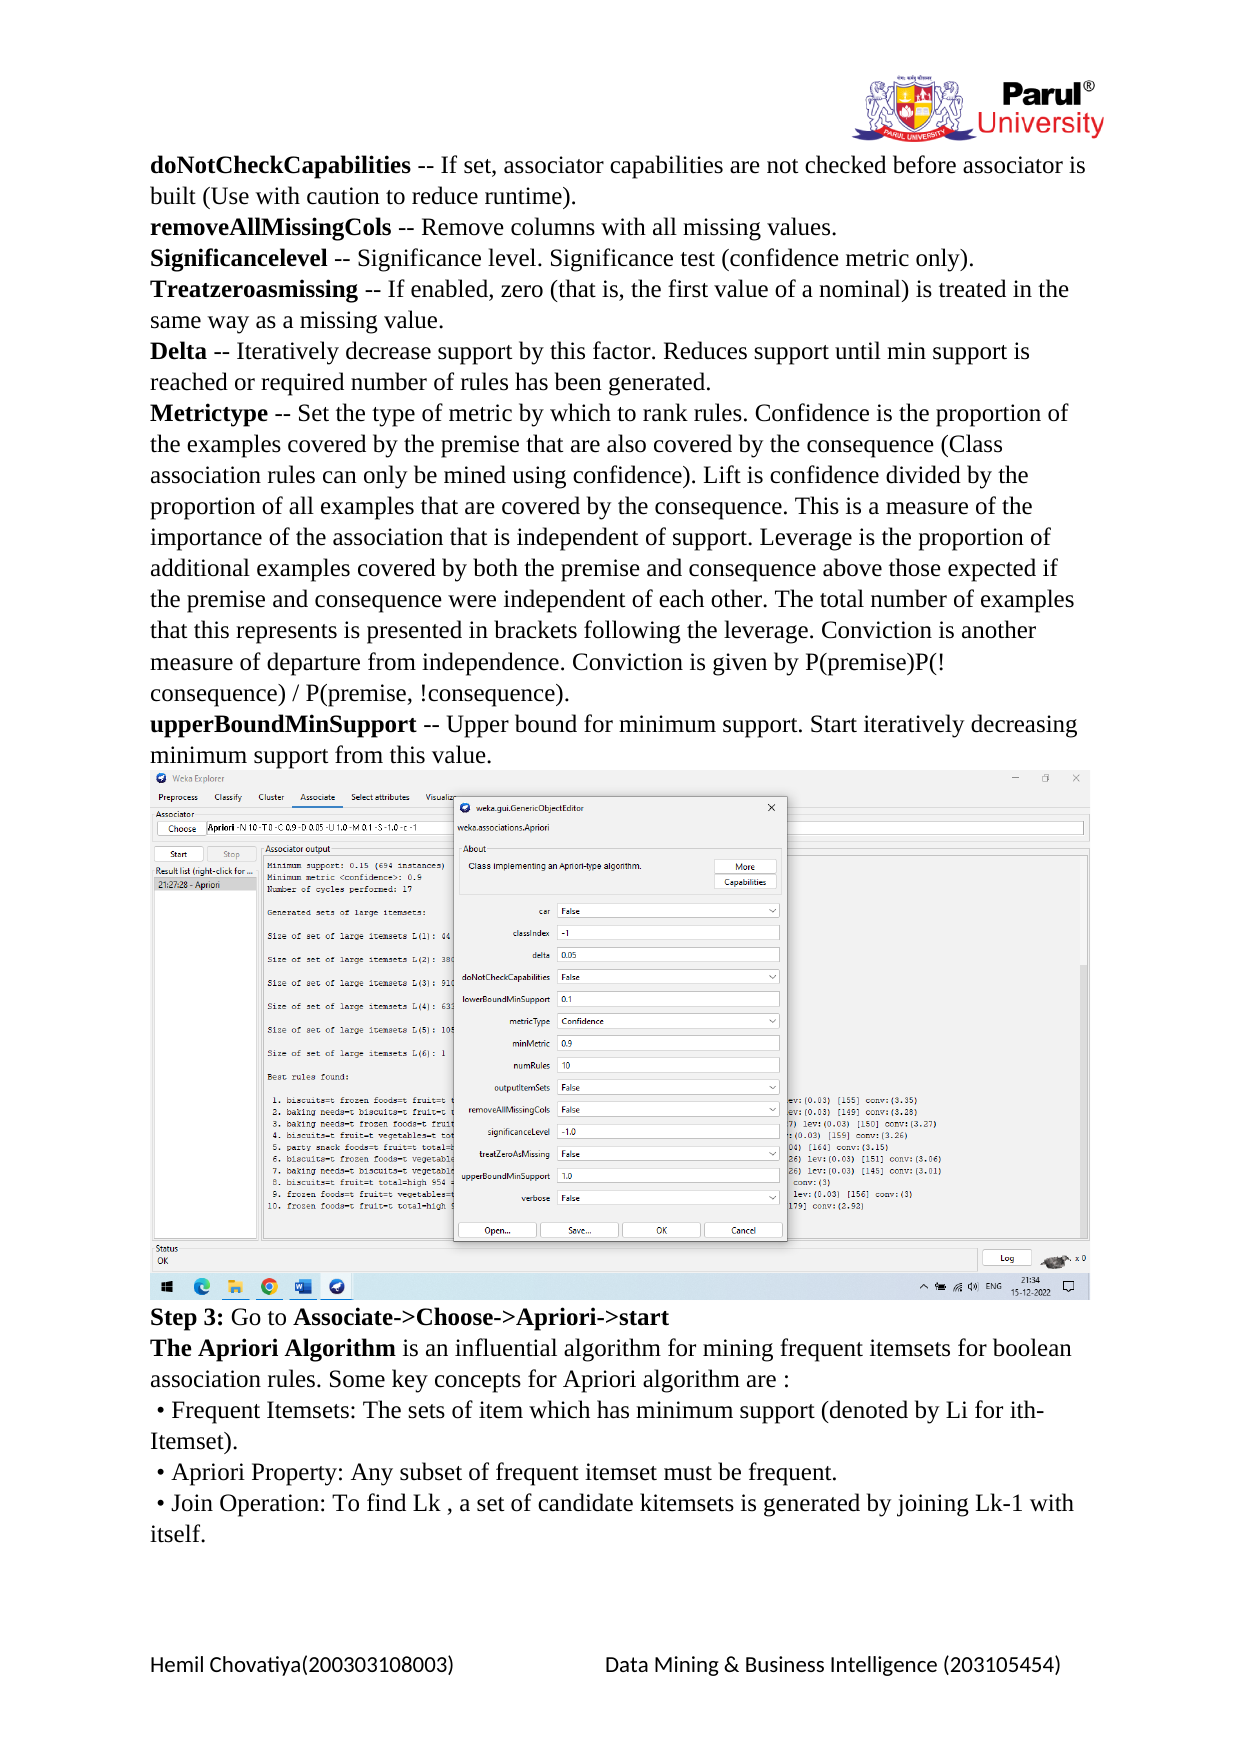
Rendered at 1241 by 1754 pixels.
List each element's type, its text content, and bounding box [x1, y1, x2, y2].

picture [851, 65, 1104, 150]
text Delta -- Iteratively decrease support by this factor. Reduces support until min support is reached or required number of rules has been generated. [150, 336, 1090, 396]
picture [150, 770, 1091, 1300]
text upperBoundMinSupport -- Upper bound for minimum support. Start iteratively decreasing minimum support from this value. [150, 709, 1090, 768]
text • Frequent Itemsets: The sets of item which has minimum support (denoted by Li for ith-Itemset). [150, 1395, 1090, 1454]
text • Apriori Property: Any subset of frequent itemset must be frequent. [150, 1457, 1090, 1486]
text Significancelevel -- Significance level. Significance test (confidence metric only). [150, 243, 1090, 272]
text Metrictype -- Set the type of metric by which to rank rules. Confidence is the proportion of the examples covered by the premise that are also covered by the consequence (Class association rules can only be mined using confidence). Lift is confidence divided by the proportion of all examples that are covered by the consequence. This is a measure of the importance of the association that is independent of support. Leverage is the proportion of additional examples covered by both the premise and consequence above those expected if the premise and consequence were independent of each other. The total number of examples that this represents is presented in brackets following the leverage. Conviction is another measure of departure from independence. Conviction is given by P(premise)P(!consequence) / P(premise, !consequence). [150, 398, 1090, 706]
text removeAllMissingCols -- Remove columns with all missing values. [150, 212, 1090, 241]
text Step 3: Go to Associate->Choose->Apriori->start The Apriori Algorithm is an influential algorithm for mining frequent itemsets for boolean association rules. Some key concepts for Apriori algorithm are : [150, 1302, 1090, 1392]
text doNotCheckCapabilities -- If set, associator capabilities are not checked before associator is built (Use with caution to reduce runtime). [150, 150, 1090, 210]
text Treatzeroasmissing -- If enabled, zero (that is, the first value of a nominal) is treated in the same way as a missing value. [150, 274, 1090, 334]
text • Join Operation: To find Lk , a set of candidate kitemsets is generated by joining Lk-1 with itself. [150, 1488, 1090, 1548]
